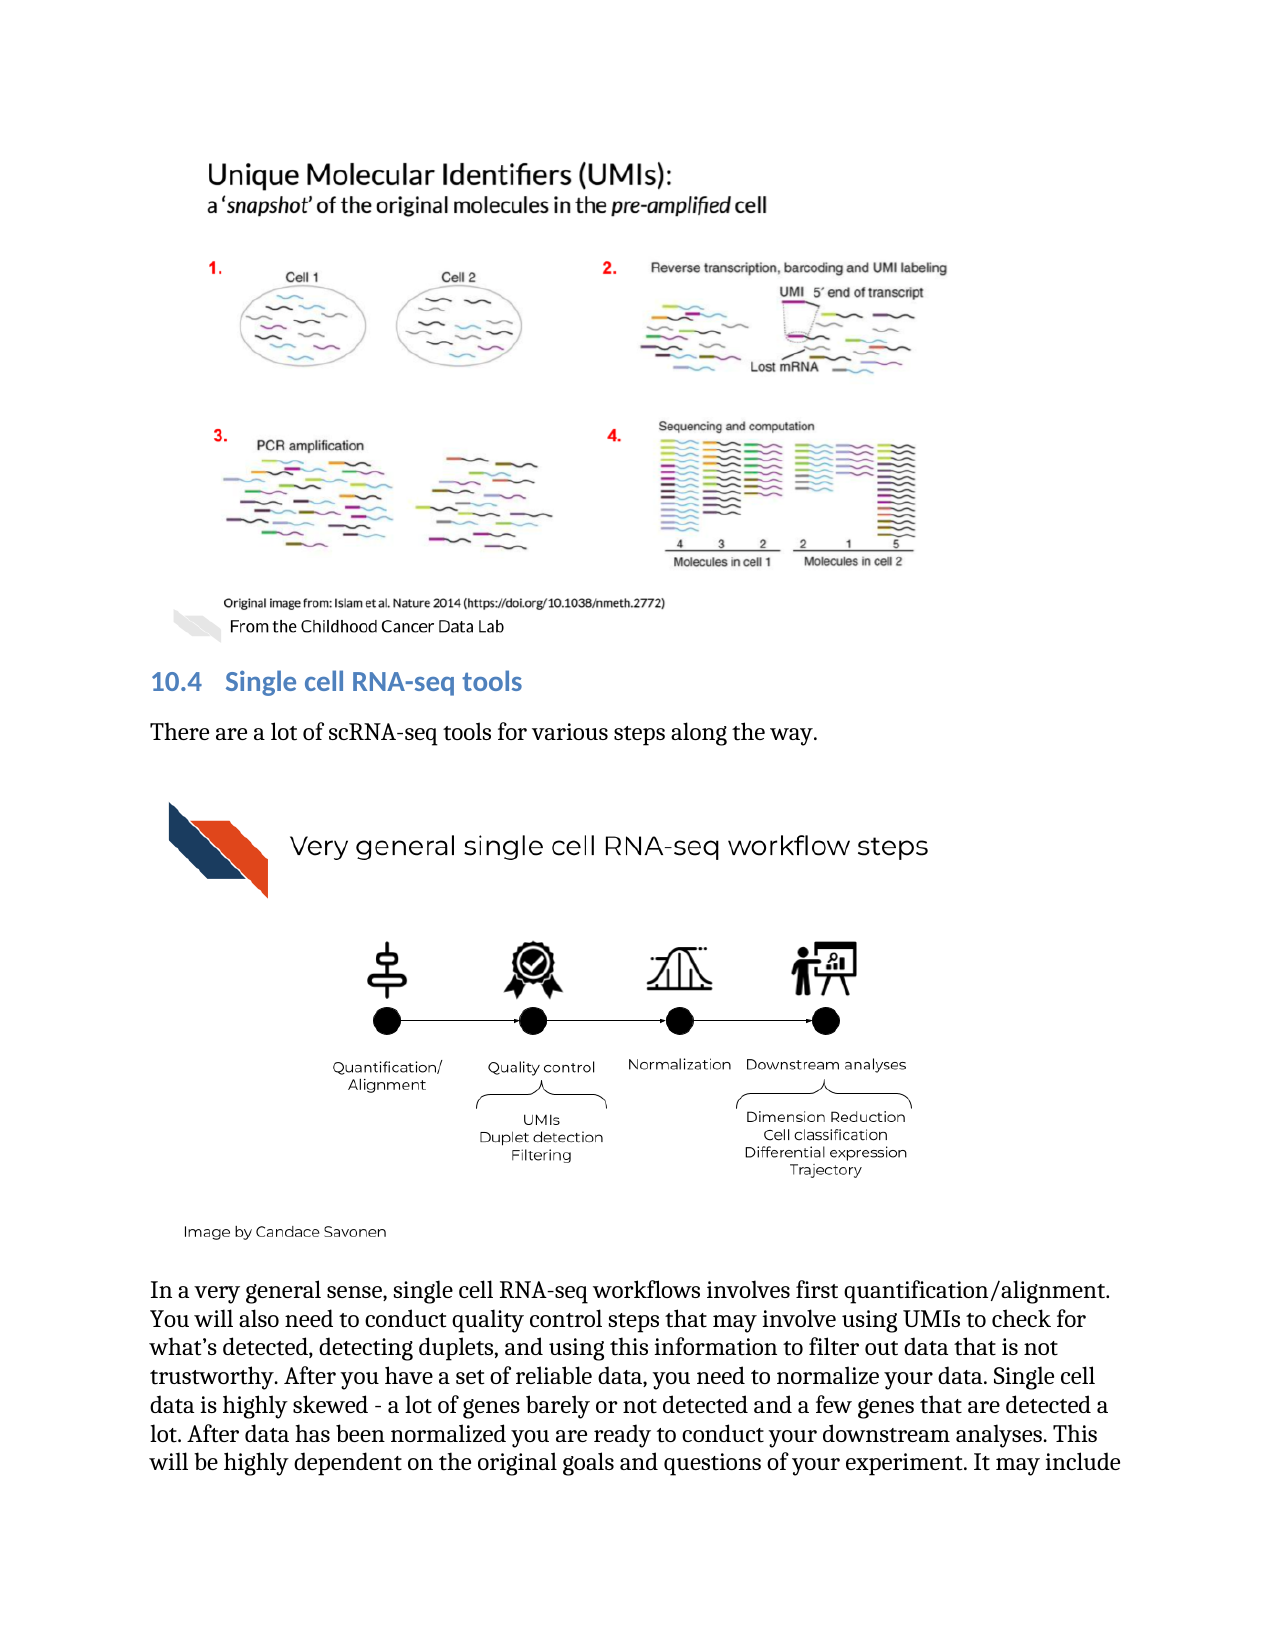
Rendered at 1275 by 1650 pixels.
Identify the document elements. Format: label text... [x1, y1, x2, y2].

text There are a lot of scRNA-seq tools for various steps along the way. [150, 717, 1125, 746]
subtitle 10.4 Single cell RNA-seq tools [150, 663, 1125, 699]
picture [168, 150, 1044, 643]
picture [168, 765, 1044, 1257]
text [150, 1276, 1125, 1477]
